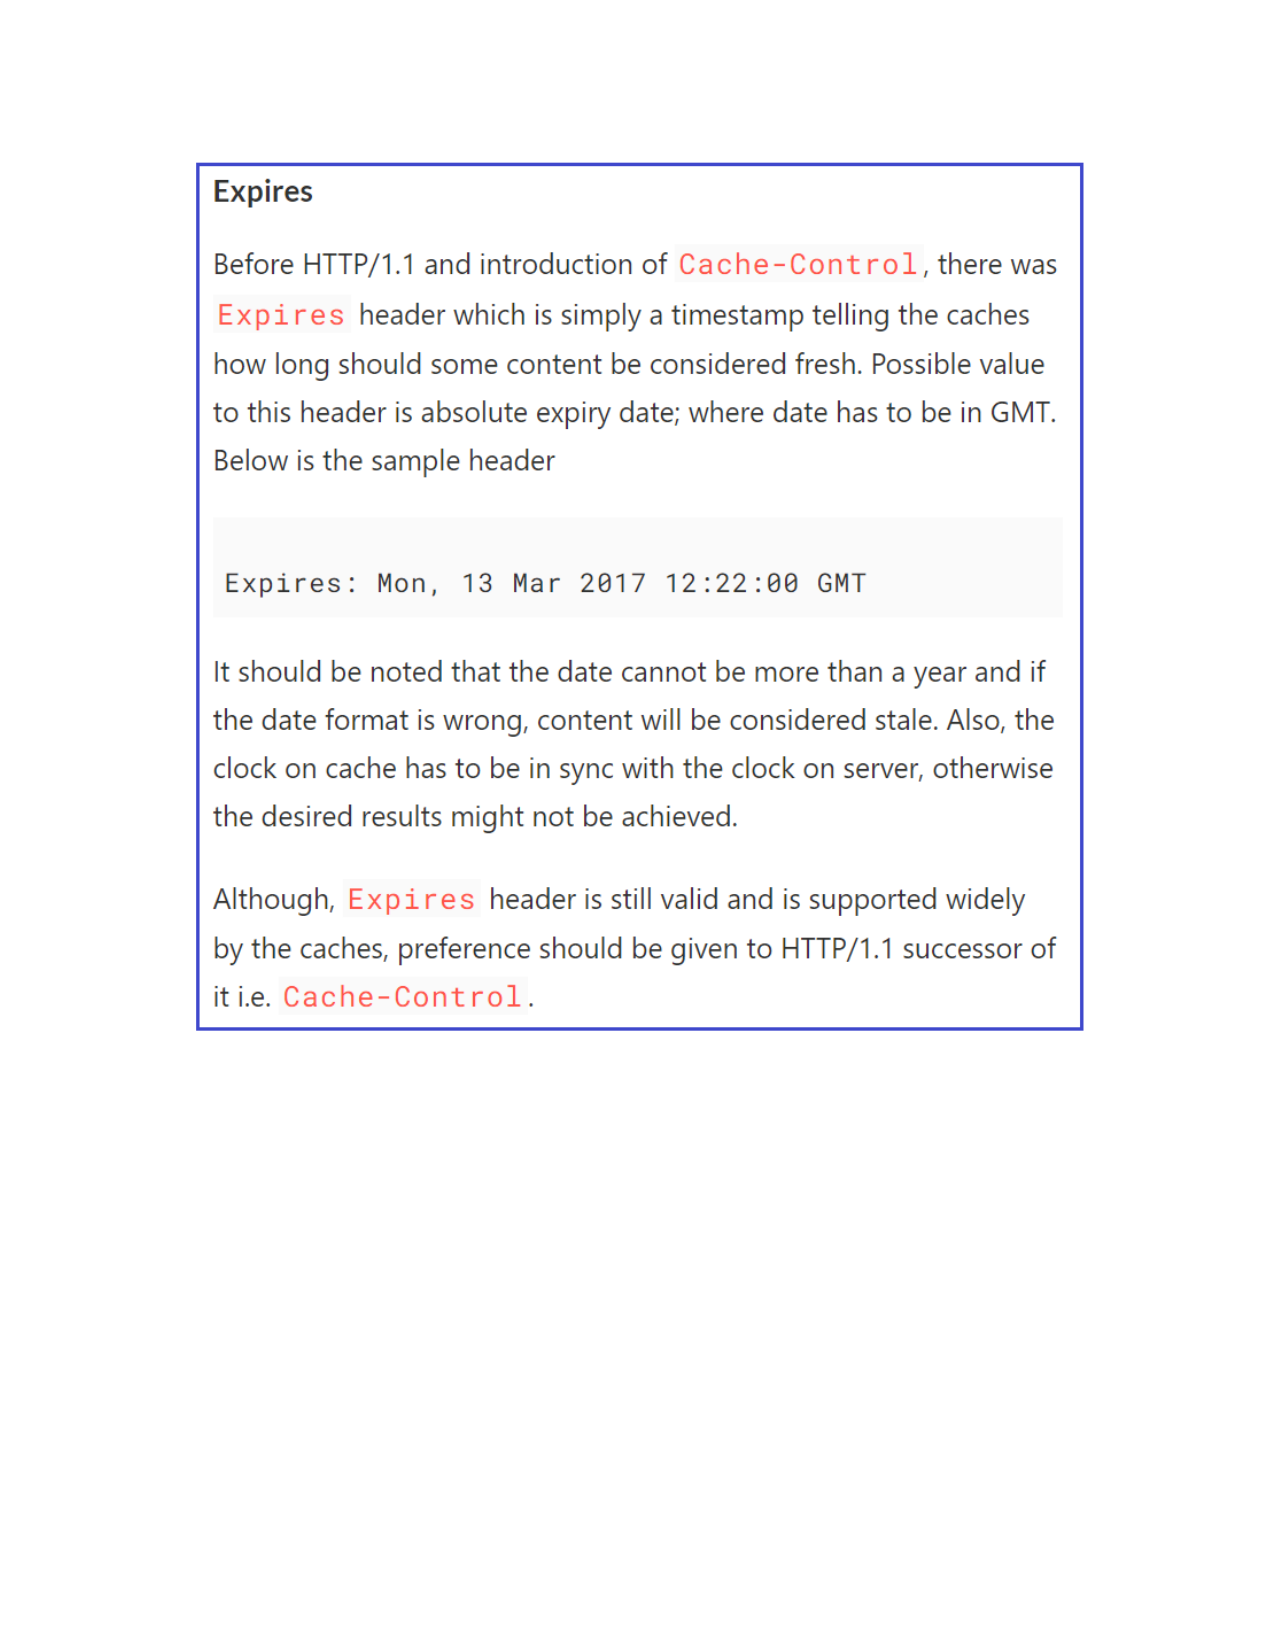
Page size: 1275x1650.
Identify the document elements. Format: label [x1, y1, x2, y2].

picture [187, 150, 1087, 1048]
